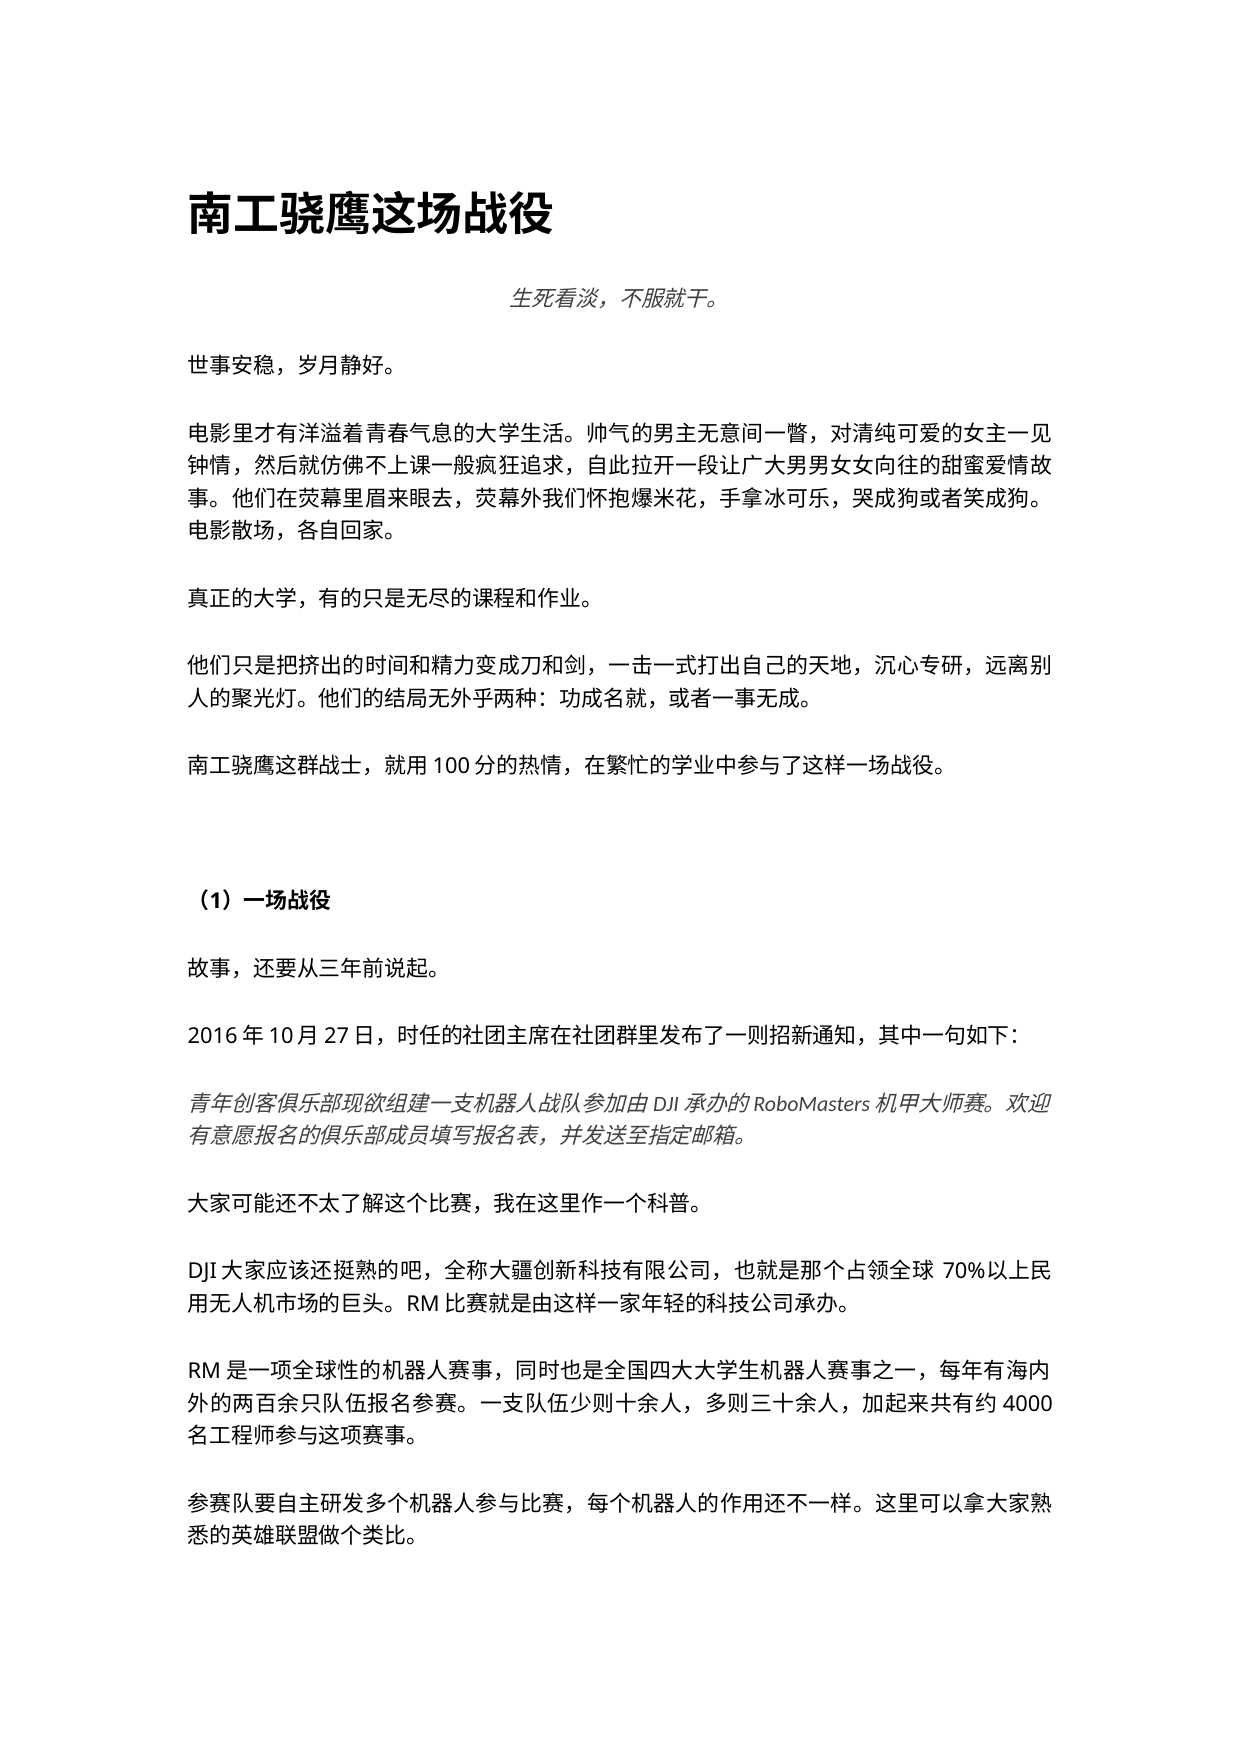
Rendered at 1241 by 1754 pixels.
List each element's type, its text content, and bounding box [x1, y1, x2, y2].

text 故事，还要从三年前说起。 [187, 950, 1053, 983]
text （1）一场战役 [187, 883, 1053, 915]
text DJI大家应该还挺熟的吧，全称大疆创新科技有限公司，也就是那个占领全球70%以上民用无人机市场的巨头。RM比赛就是由这样一家年轻的科技公司承办。 [187, 1253, 1053, 1318]
text 南工骁鹰这群战士，就用100分的热情，在繁忙的学业中参与了这样一场战役。 [187, 748, 1053, 780]
text 电影里才有洋溢着青春气息的大学生活。帅气的男主无意间一瞥，对清纯可爱的女主一见钟情，然后就仿佛不上课一般疯狂追求，自此拉开一段让广大男男女女向往的甜蜜爱情故事。他们在荧幕里眉来眼去，荧幕外我们怀抱爆米花，手拿冰可乐，哭成狗或者笑成狗。电影散场，各自回家。 [187, 415, 1053, 545]
text RM是一项全球性的机器人赛事，同时也是全国四大大学生机器人赛事之一，每年有海内外的两百余只队伍报名参赛。一支队伍少则十余人，多则三十余人，加起来共有约4000名工程师参与这项赛事。 [187, 1353, 1053, 1450]
text 世事安稳，岁月静好。 [187, 348, 1053, 380]
text 青年创客俱乐部现欲组建一支机器人战队参加由DJI承办的RoboMasters机甲大师赛。欢迎有意愿报名的俱乐部成员填写报名表，并发送至指定邮箱。 [187, 1085, 1053, 1150]
text 真正的大学，有的只是无尽的课程和作业。 [187, 580, 1053, 613]
text 参赛队要自主研发多个机器人参与比赛，每个机器人的作用还不一样。这里可以拿大家熟悉的英雄联盟做个类比。 [187, 1485, 1053, 1550]
text 2016年10月27日，时任的社团主席在社团群里发布了一则招新通知，其中一句如下： [187, 1018, 1053, 1050]
text 大家可能还不太了解这个比赛，我在这里作一个科普。 [187, 1185, 1053, 1218]
text 南工骁鹰这场战役 [187, 162, 1053, 259]
text 他们只是把挤出的时间和精力变成刀和剑，一击一式打出自己的天地，沉心专研，远离别人的聚光灯。他们的结局无外乎两种：功成名就，或者一事无成。 [187, 648, 1053, 713]
text 生死看淡，不服就干。 [277, 280, 963, 313]
